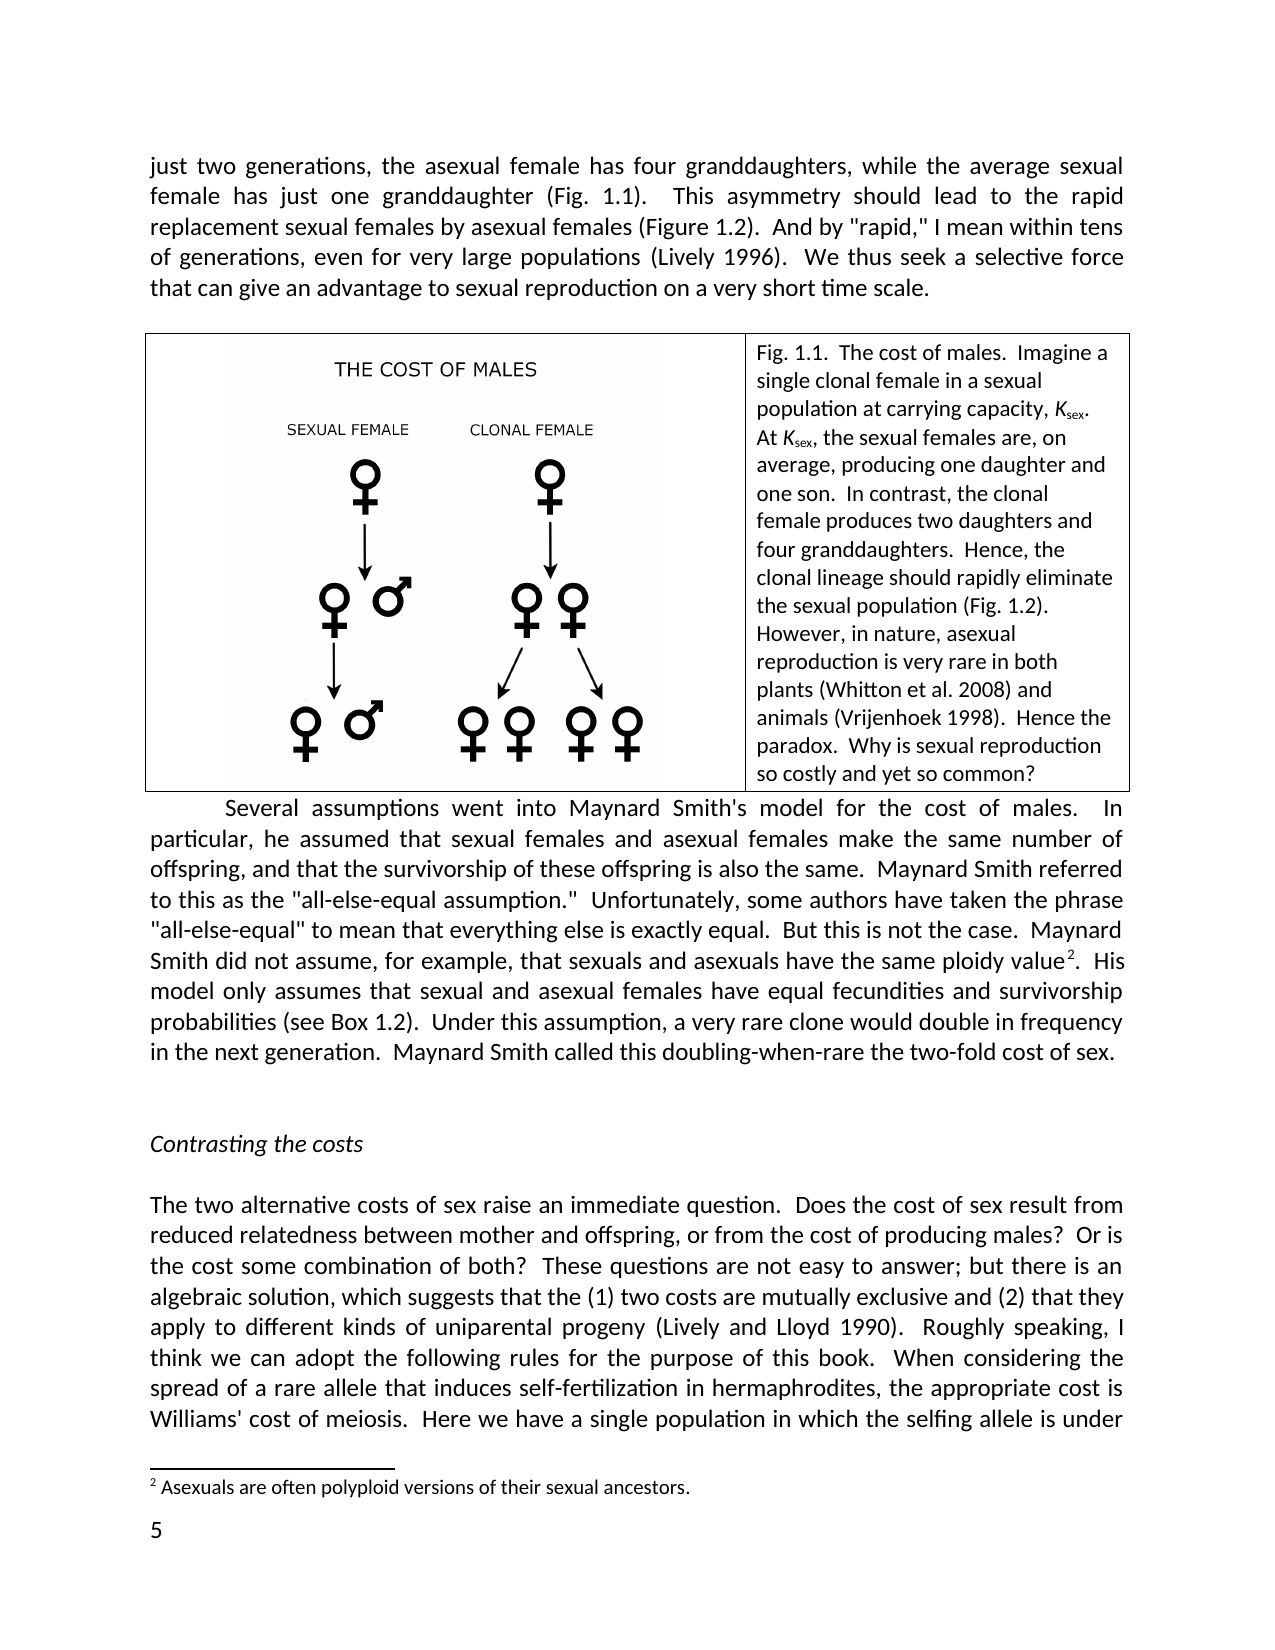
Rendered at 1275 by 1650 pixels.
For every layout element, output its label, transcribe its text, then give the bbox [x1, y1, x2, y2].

picture [226, 336, 665, 789]
text Contrasting the costs [150, 1128, 1125, 1158]
table_header Fig. 1.1. The cost of males. Imagine a single clonal female in a sexual population at carrying capacity, Ksex. At Ksex, the sexual females are, on average, producing one daughter and one son. In contrast, the clonal female produces two daughters and four granddaughters. Hence, the clonal lineage should rapidly eliminate the sexual population (Fig. 1.2). However, in nature, asexual reproduction is very rare in both plants (Whitton et al. 2008) and animals (Vrijenhoek 1998). Hence the paradox. Why is sexual reproduction so costly and yet so common? [746, 334, 1129, 791]
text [150, 1189, 1125, 1433]
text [150, 150, 1125, 303]
table_header [146, 334, 745, 791]
text Several assumptions went into Maynard Smith's model for the cost of males. In particular, he assumed that sexual females and asexual females make the same number of offspring, and that the survivorship of these offspring is also the same. Maynard Smith referred to this as the "all-else-equal assumption." Unfortunately, some authors have taken the phrase "all-else-equal" to mean that everything else is exactly equal. But this is not the case. Maynard Smith did not assume, for example, that sexuals and asexuals have the same ploidy value. His model only assumes that sexual and asexual females have equal fecundities and survivorship probabilities (see Box 1.2). Under this assumption, a very rare clone would double in frequency in the next generation. Maynard Smith called this doubling-when-rare the two-fold cost of sex. [150, 792, 1125, 1067]
